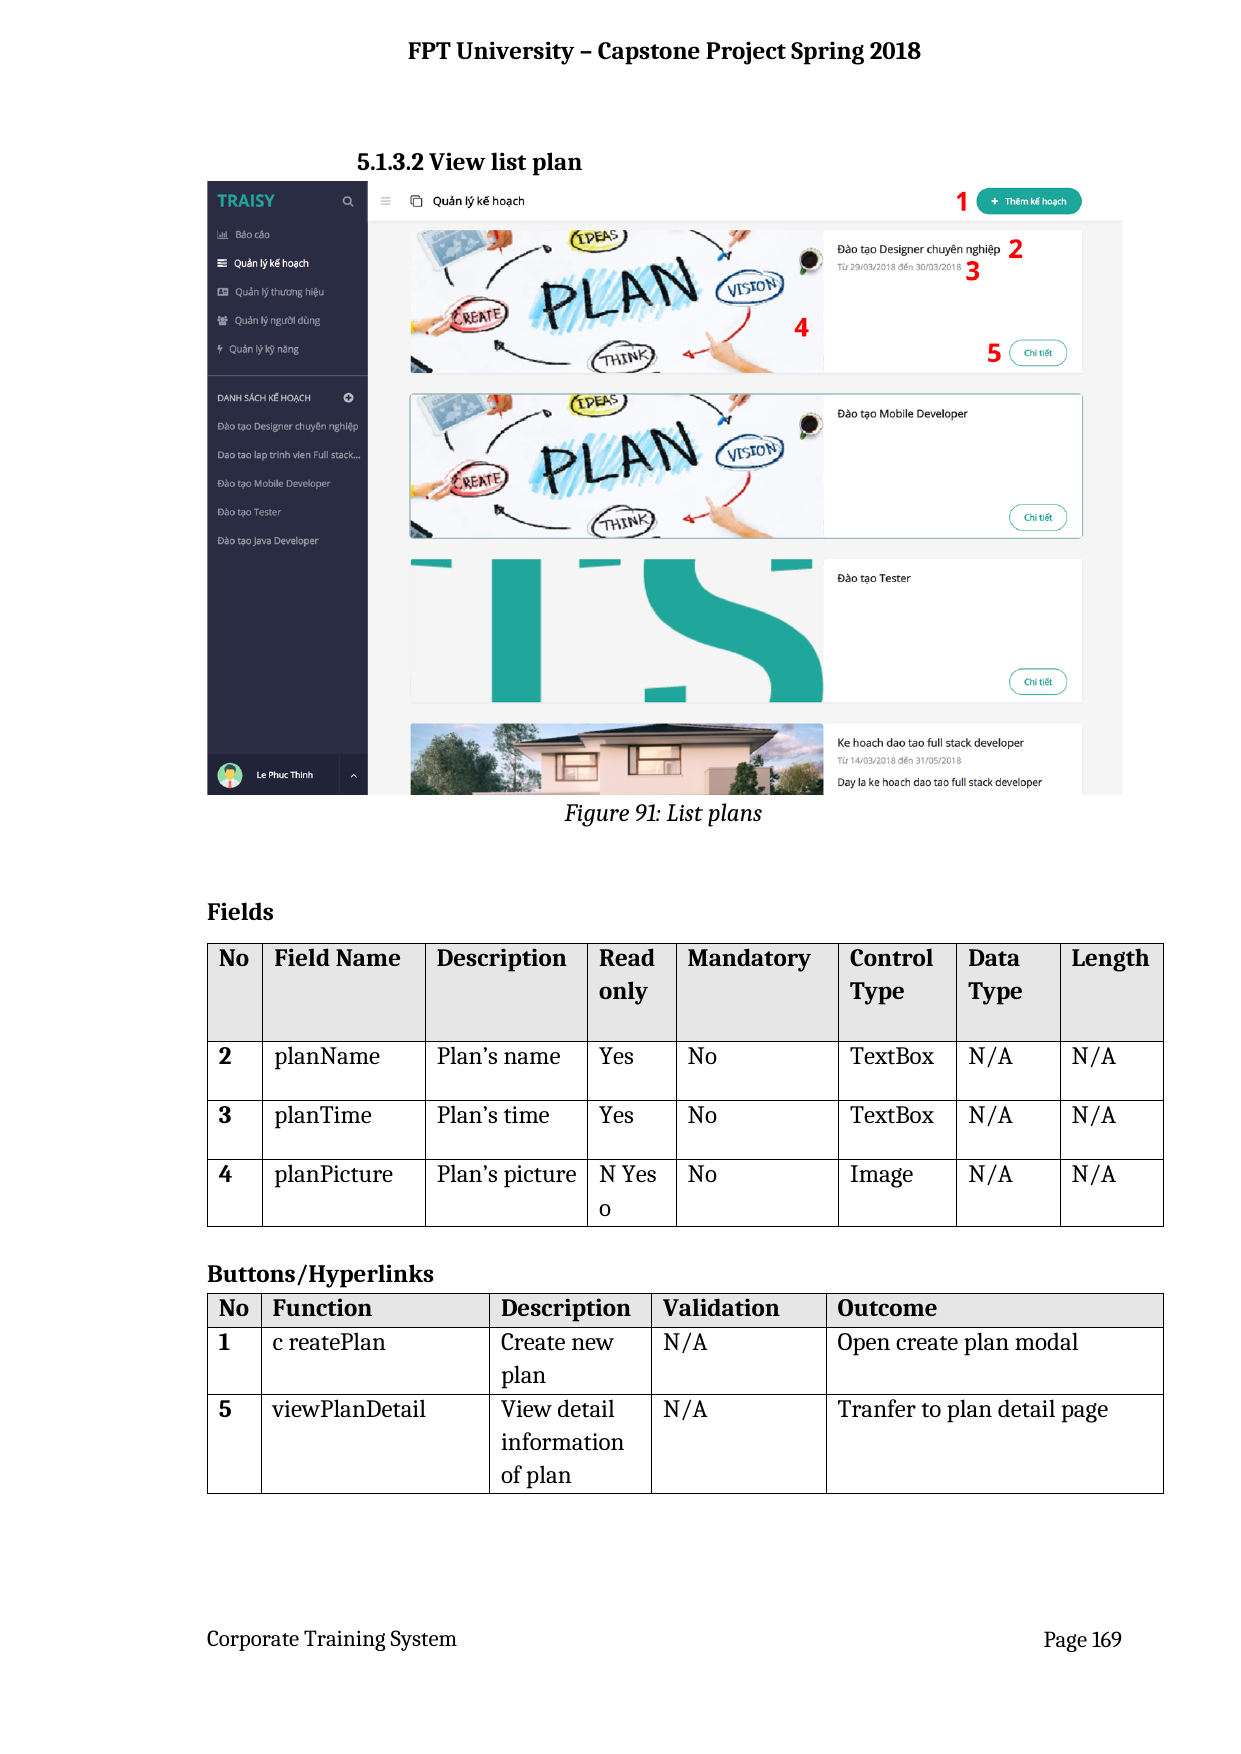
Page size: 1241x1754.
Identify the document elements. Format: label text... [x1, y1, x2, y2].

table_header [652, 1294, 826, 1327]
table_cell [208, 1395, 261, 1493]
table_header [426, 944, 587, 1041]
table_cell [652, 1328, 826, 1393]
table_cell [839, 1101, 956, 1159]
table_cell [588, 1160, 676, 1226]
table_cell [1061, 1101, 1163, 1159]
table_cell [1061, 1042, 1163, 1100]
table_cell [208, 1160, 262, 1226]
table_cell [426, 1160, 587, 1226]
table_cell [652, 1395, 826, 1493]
text Buttons/Hyperlinks [207, 1260, 1122, 1289]
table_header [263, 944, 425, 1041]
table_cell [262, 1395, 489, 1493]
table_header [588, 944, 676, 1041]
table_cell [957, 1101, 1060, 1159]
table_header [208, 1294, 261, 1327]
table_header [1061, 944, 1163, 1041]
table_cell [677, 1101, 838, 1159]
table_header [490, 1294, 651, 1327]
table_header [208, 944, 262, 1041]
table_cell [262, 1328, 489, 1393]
subtitle 5.1.3.2 View list plan [357, 148, 1124, 176]
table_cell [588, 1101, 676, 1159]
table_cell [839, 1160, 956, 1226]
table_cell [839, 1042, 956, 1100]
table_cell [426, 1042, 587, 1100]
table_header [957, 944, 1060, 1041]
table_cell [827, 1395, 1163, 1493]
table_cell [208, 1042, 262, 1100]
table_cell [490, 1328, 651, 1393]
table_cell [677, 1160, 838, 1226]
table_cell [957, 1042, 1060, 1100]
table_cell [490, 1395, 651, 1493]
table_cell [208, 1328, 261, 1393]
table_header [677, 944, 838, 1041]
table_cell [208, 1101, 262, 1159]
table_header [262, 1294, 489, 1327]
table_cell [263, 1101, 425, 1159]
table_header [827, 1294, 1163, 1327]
text Figure 91: List plans [207, 799, 1122, 828]
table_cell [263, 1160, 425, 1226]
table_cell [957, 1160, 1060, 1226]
text Fields [207, 898, 1122, 926]
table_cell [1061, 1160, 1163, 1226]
picture [207, 181, 1123, 795]
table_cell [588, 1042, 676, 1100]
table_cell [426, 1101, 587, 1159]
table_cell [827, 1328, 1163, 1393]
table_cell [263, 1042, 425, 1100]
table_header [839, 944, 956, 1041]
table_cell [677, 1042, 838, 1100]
